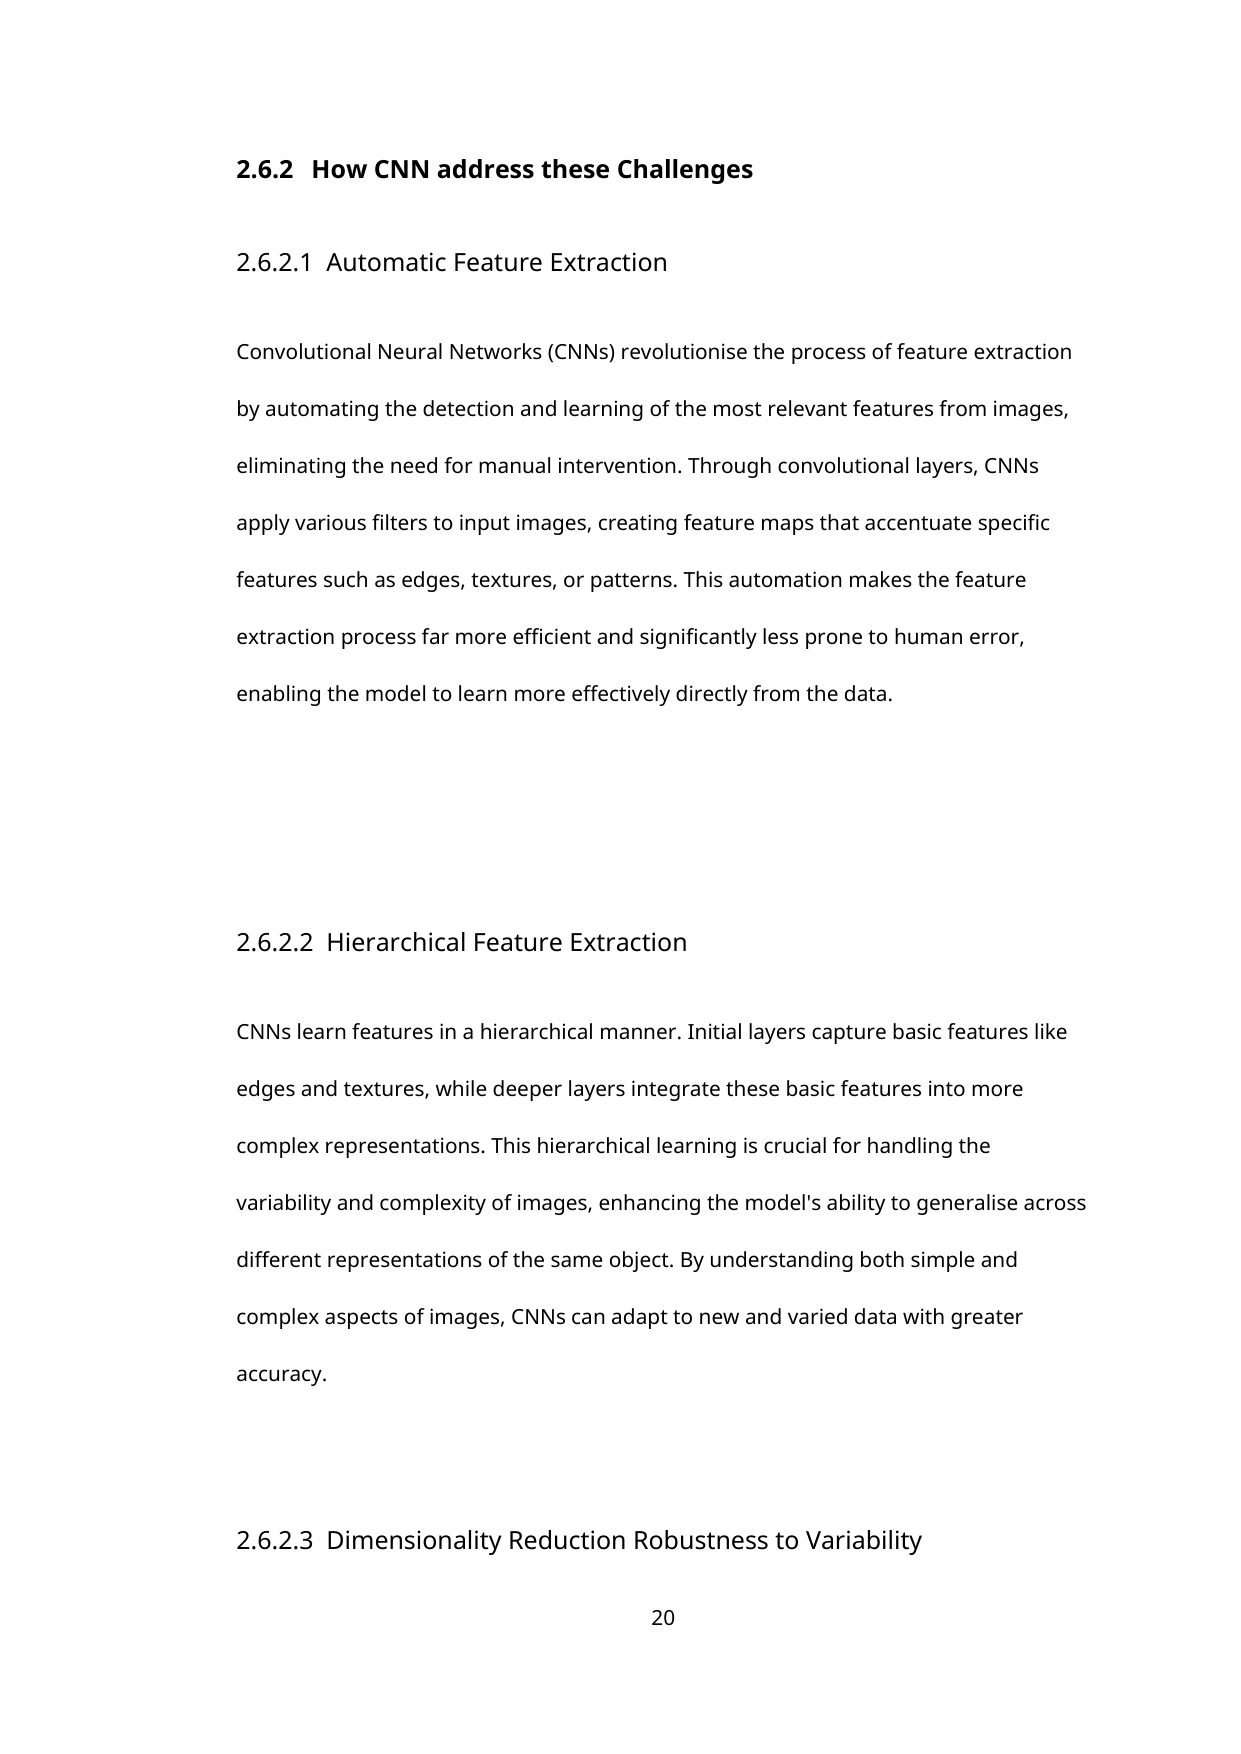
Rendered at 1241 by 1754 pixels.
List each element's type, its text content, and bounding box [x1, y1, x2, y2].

subtitle Dimensionality Reduction Robustness to Variability [236, 1522, 1090, 1557]
text Convolutional Neural Networks (CNNs) revolutionise the process of feature extraction by automating the detection and learning of the most relevant features from images, eliminating the need for manual intervention. Through convolutional layers, CNNs apply various filters to input images, creating feature maps that accentuate specific features such as edges, textures, or patterns. This automation makes the feature extraction process far more efficient and significantly less prone to human error, enabling the model to learn more effectively directly from the data. [236, 337, 1090, 707]
subtitle Hierarchical Feature Extraction [236, 924, 1090, 958]
text CNNs learn features in a hierarchical manner. Initial layers capture basic features like edges and textures, while deeper layers integrate these basic features into more complex representations. This hierarchical learning is crucial for handling the variability and complexity of images, enhancing the model's ability to generalise across different representations of the same object. By understanding both simple and complex aspects of images, CNNs can adapt to new and varied data with greater accuracy. [236, 1017, 1090, 1387]
subtitle Automatic Feature Extraction [236, 244, 1090, 278]
subtitle How CNN address these Challenges [236, 151, 1090, 185]
